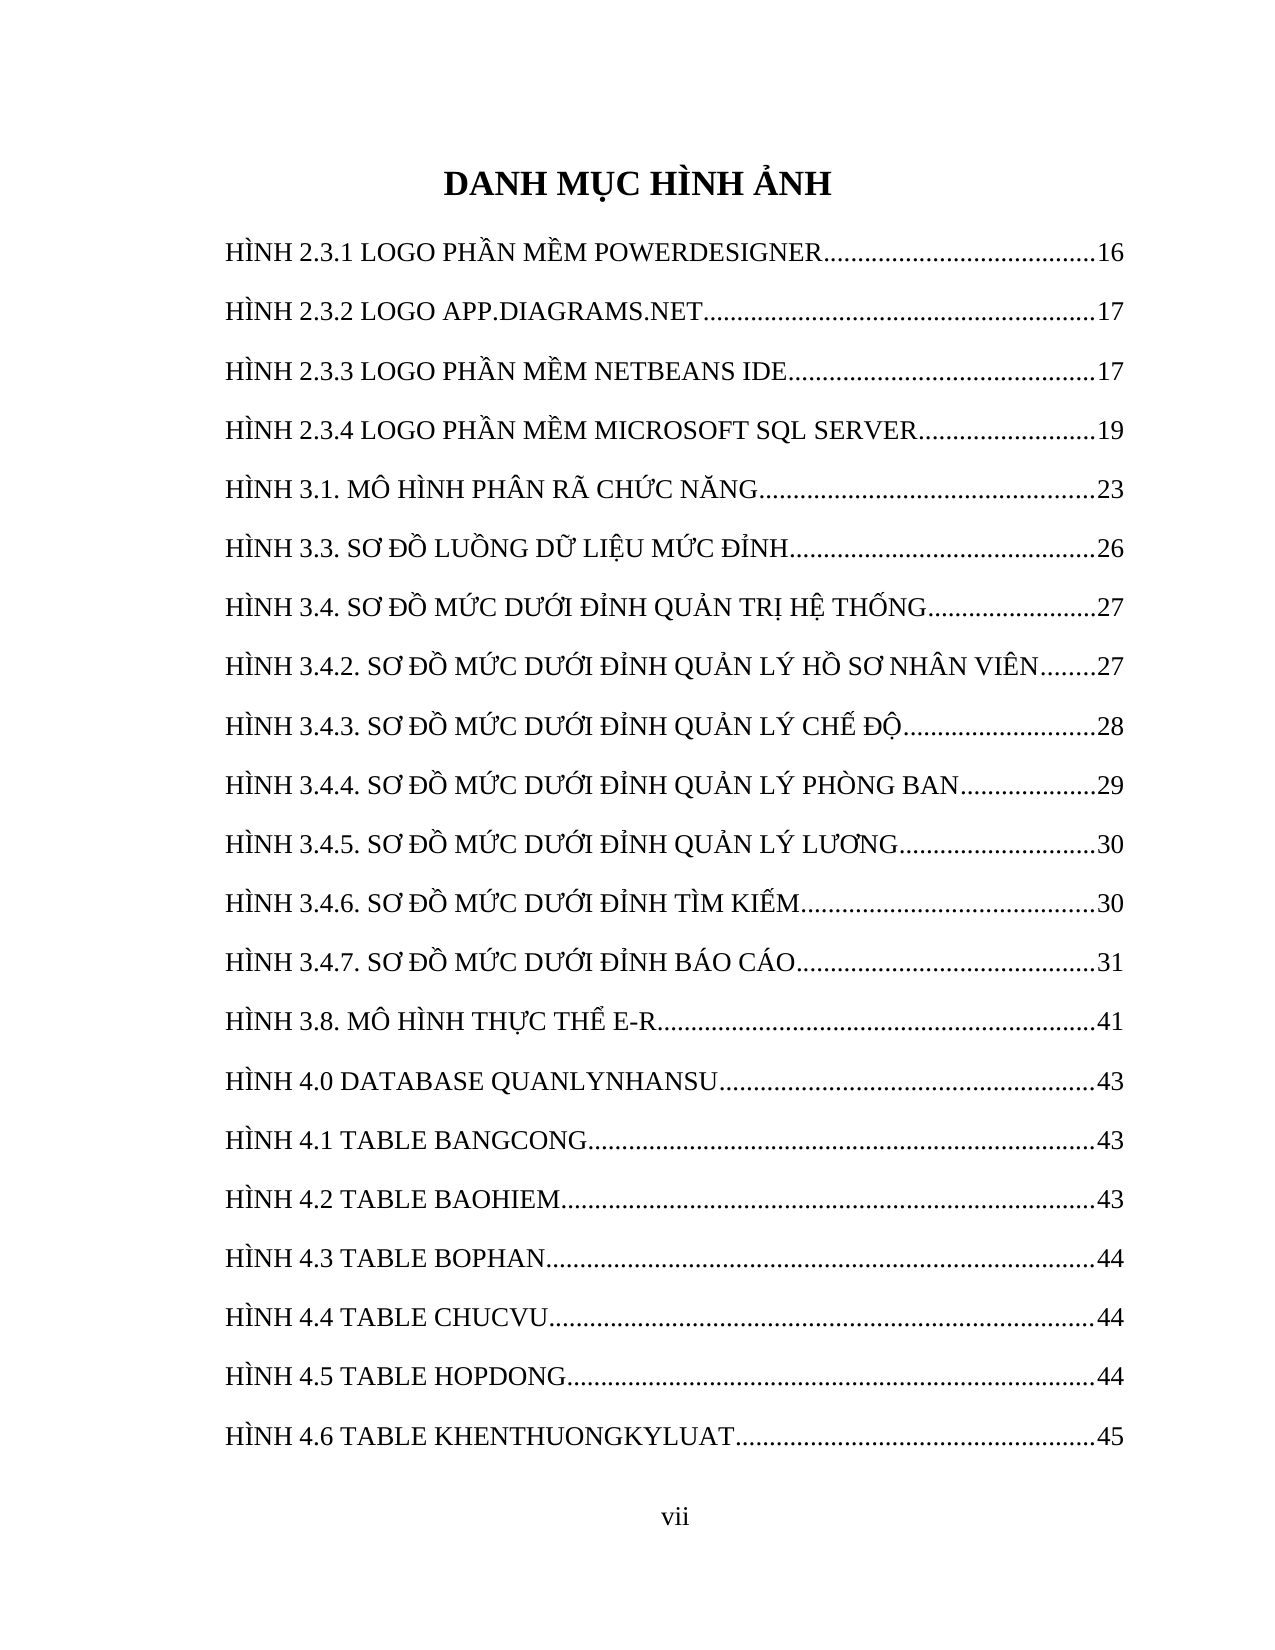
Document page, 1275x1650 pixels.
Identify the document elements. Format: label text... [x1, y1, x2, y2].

text Hình 4.6 Table KhenThuongKyLuat 45 [150, 1419, 1125, 1451]
subtitle DANH MỤC HÌNH ẢNH [150, 162, 1125, 203]
text Hình 4.1 Table BangCong 43 [150, 1124, 1125, 1155]
text Hình 2.3.3 Logo phần mềm NetBeans IDE 17 [150, 354, 1125, 386]
text Hình 4.4 Table ChucVu 44 [150, 1301, 1125, 1332]
text Hình 3.4.6. Sơ đồ mức dưới đỉnh tìm kiếm 30 [150, 887, 1125, 918]
text Hình 3.8. Mô hình thực thể E-R 41 [150, 1005, 1125, 1037]
text Hình 4.5 Table HopDong 44 [150, 1360, 1125, 1392]
text Hình 2.3.1 Logo phần mềm PowerDesigner 16 [150, 236, 1125, 267]
text Hình 3.4. Sơ đồ mức dưới đỉnh quản trị hệ thống 27 [150, 591, 1125, 622]
text Hình 4.2 Table BaoHiem 43 [150, 1183, 1125, 1214]
text Hình 3.4.7. Sơ đồ mức dưới đỉnh báo cáo 31 [150, 946, 1125, 977]
text Hình 3.4.5. Sơ đồ mức dưới đỉnh quản lý lương 30 [150, 828, 1125, 859]
text Hình 3.4.2. Sơ đồ mức dưới đỉnh quản lý hồ sơ nhân viên 27 [150, 650, 1125, 682]
text Hình 2.3.4 Logo phần mềm Microsoft SQL Server 19 [150, 414, 1125, 445]
text Hình 3.3. Sơ đồ luồng dữ liệu mức đỉnh 26 [150, 532, 1125, 563]
text Hình 4.0 Database QuanLyNhanSu 43 [150, 1064, 1125, 1096]
text Hình 3.4.3. Sơ đồ mức dưới đỉnh quản lý chế độ 28 [150, 709, 1125, 741]
text Hình 2.3.2 Logo App.diagrams.net 17 [703, 295, 1125, 327]
text Hình 3.4.4. Sơ đồ mức dưới đỉnh quản lý phòng ban 29 [150, 769, 1125, 800]
text Hình 4.3 Table BoPhan 44 [150, 1242, 1125, 1273]
text Hình 3.1. Mô hình phân rã chức năng 23 [150, 473, 1125, 504]
text Hình 2.3.2 Logo App.diagrams.net 17 [150, 295, 499, 327]
